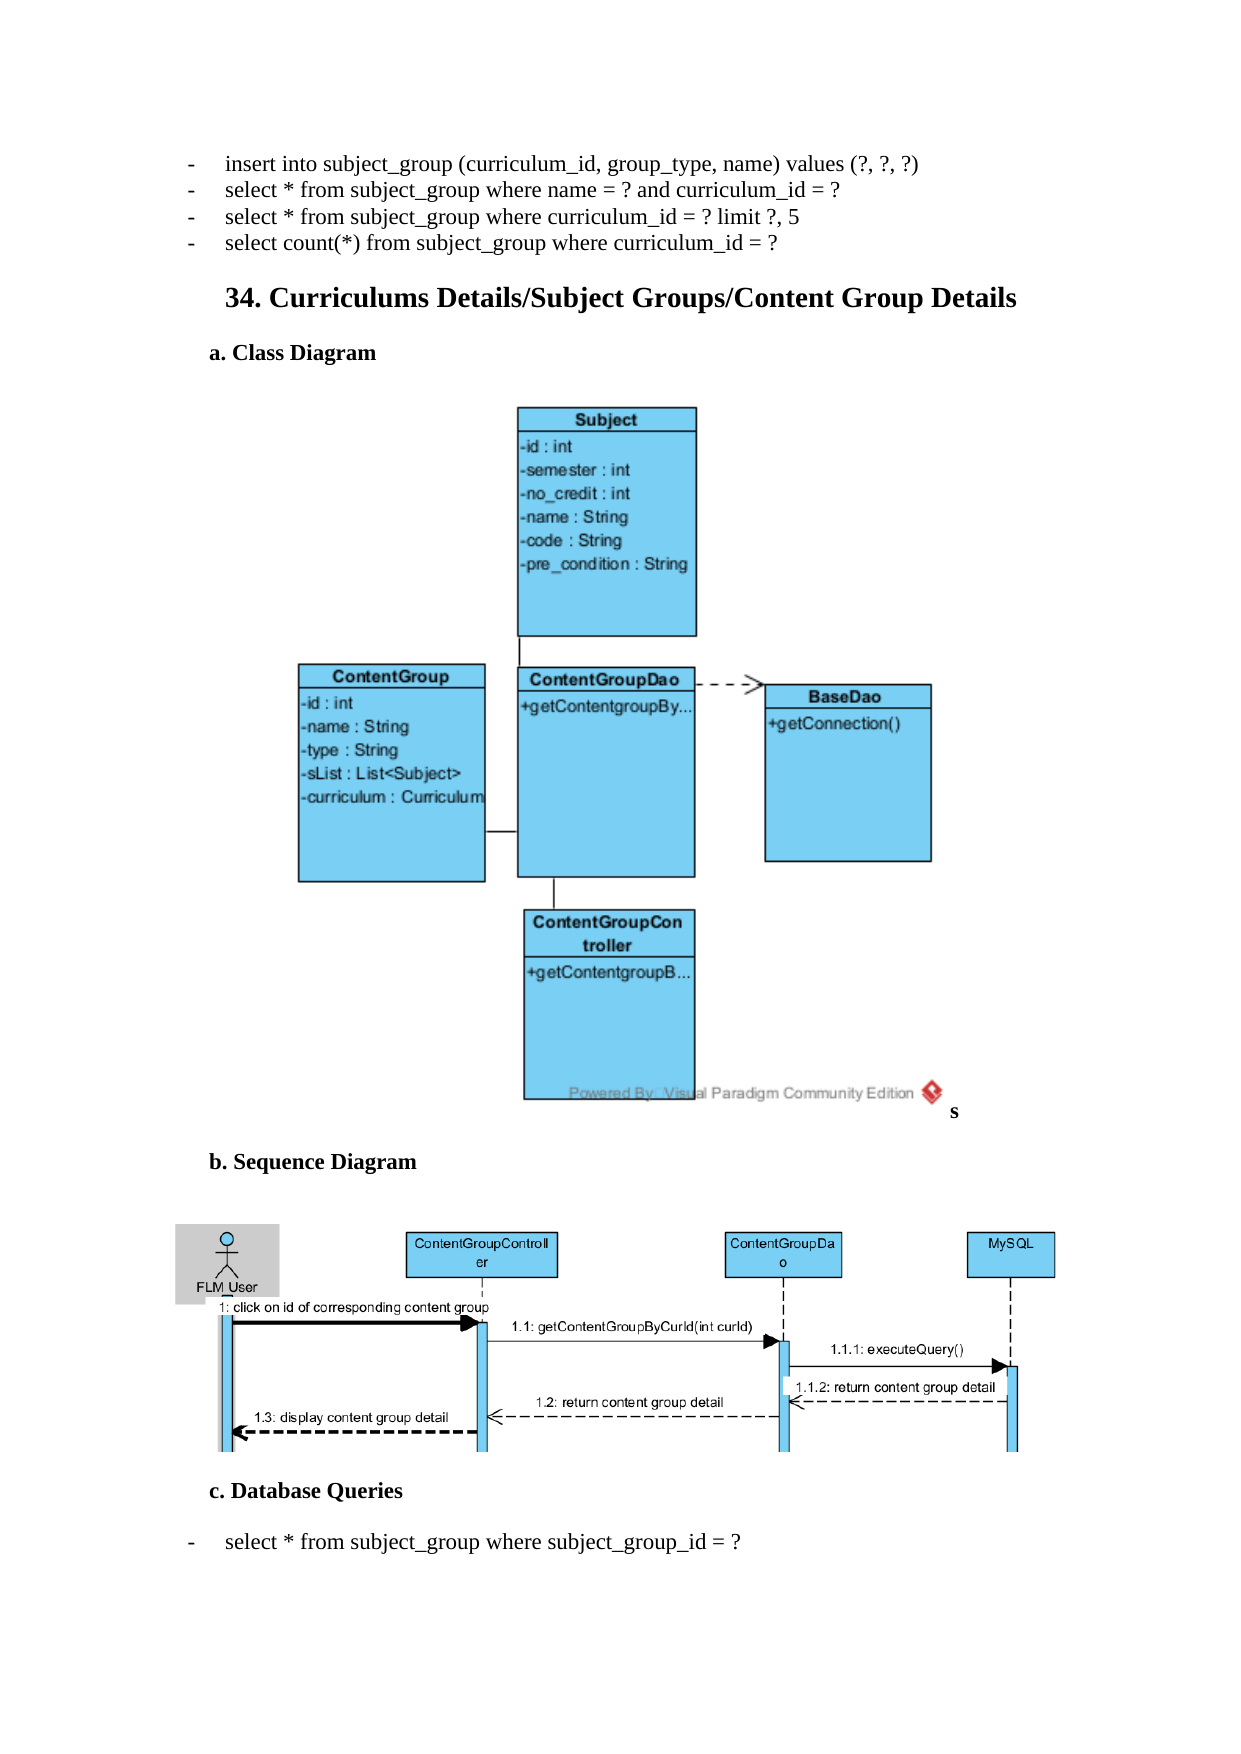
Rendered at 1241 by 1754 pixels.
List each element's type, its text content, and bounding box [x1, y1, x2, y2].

list select count(*) from subject_group where curriculum_id = ? [187, 229, 1090, 255]
list select * from subject_group where curriculum_id = ? limit ?, 5 [187, 203, 1090, 229]
subtitle 34. Curriculums Details/Subject Groups/Content Group Details [150, 280, 1090, 314]
picture [150, 1199, 1091, 1452]
list insert into subject_group (curriculum_id, group_type, name) values (?, ?, ?) [187, 150, 1090, 176]
list select * from subject_group where name = ? and curriculum_id = ? [187, 176, 1090, 203]
text c. Database Queries [209, 1477, 1090, 1503]
text b. Sequence Diagram [209, 1148, 1090, 1175]
picture [281, 390, 951, 1119]
text a. Class Diagram [209, 339, 1090, 365]
list select * from subject_group where subject_group_id = ? [187, 1528, 1090, 1554]
